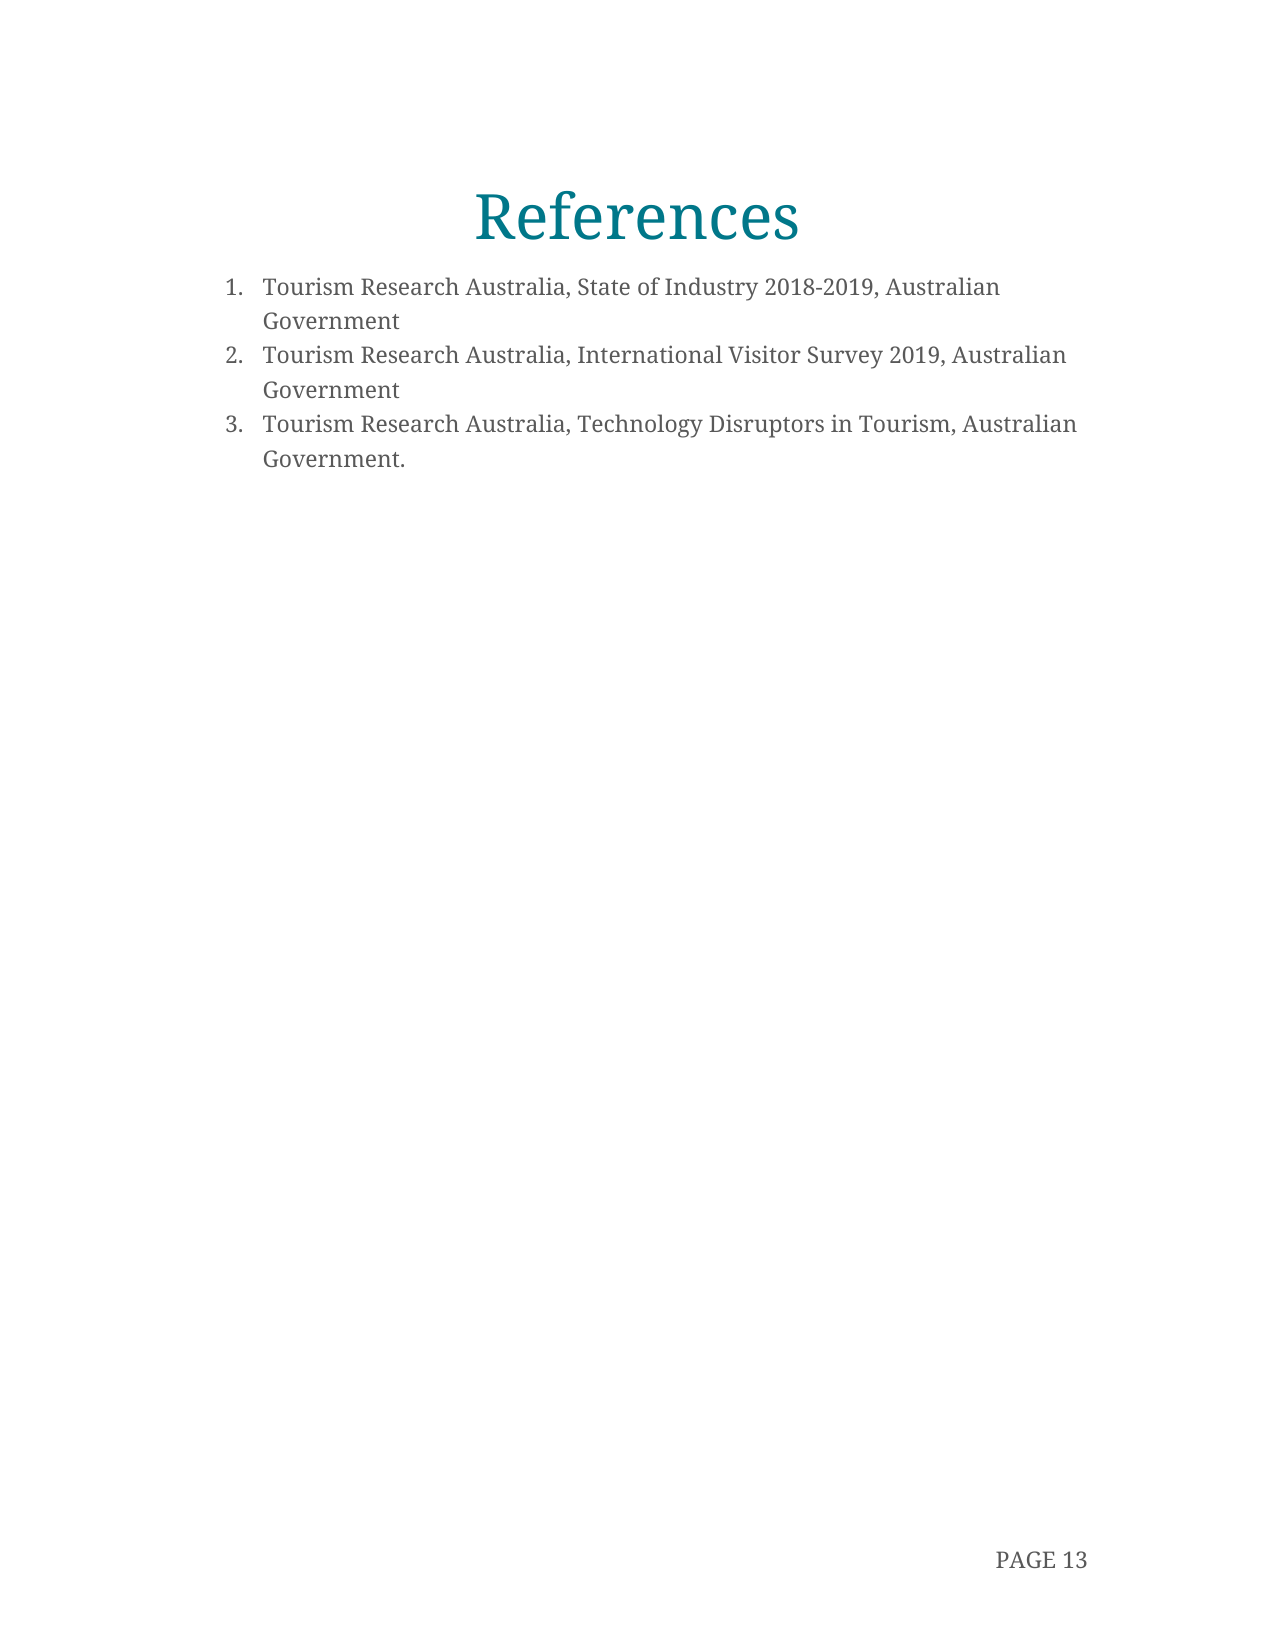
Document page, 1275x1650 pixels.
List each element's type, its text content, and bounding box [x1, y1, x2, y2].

list Tourism Research Australia, Technology Disruptors in Tourism, Australian Government. [225, 408, 1087, 474]
list Tourism Research Australia, International Visitor Survey 2019, Australian Government [225, 339, 1087, 405]
title References [187, 173, 1087, 258]
list Tourism Research Australia, State of Industry 2018-2019, Australian Government [225, 271, 1087, 336]
